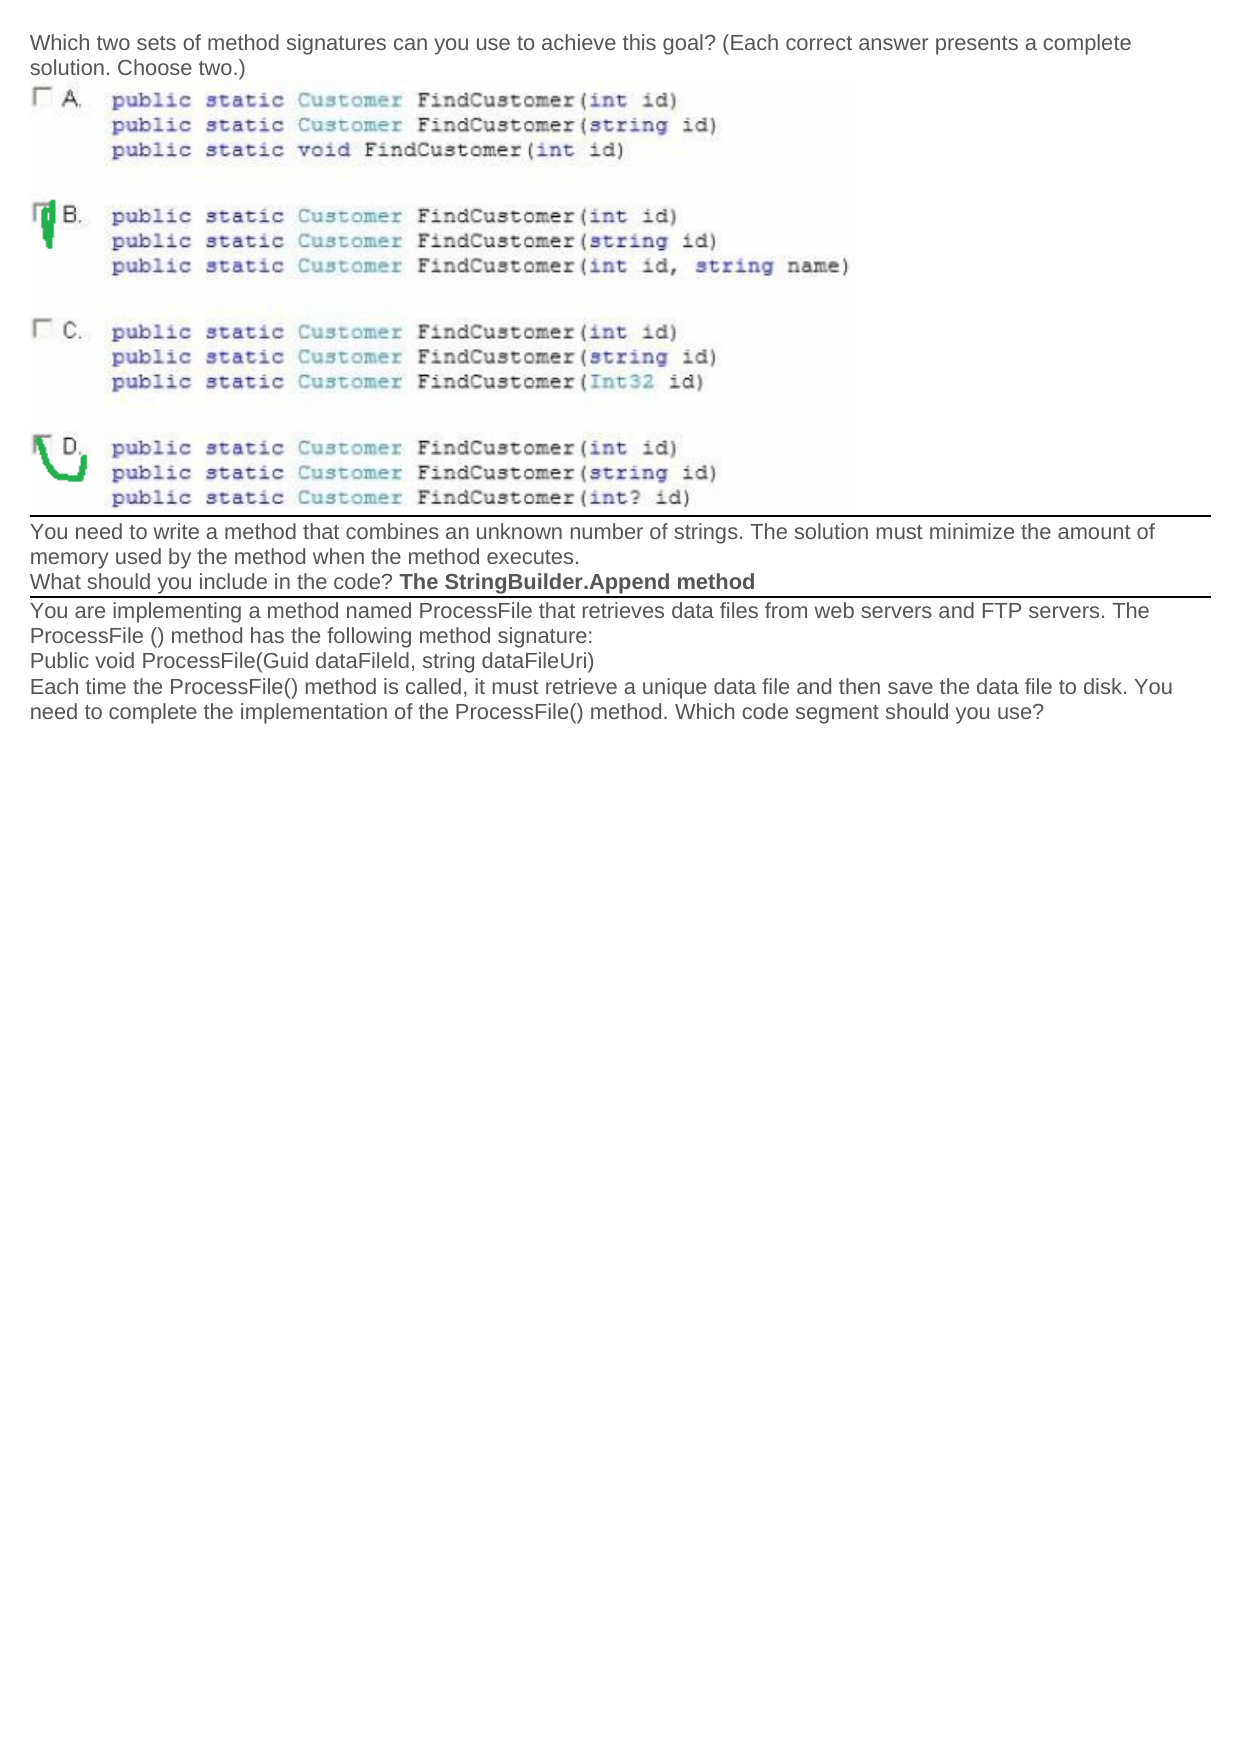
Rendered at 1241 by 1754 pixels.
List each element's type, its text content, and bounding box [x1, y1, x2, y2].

text You are implementing a method named ProcessFile that retrieves data files from web servers and FTP servers. The ProcessFile () method has the following method signature: Public void ProcessFile(Guid dataFileld, string dataFileUri) Each time the ProcessFile() method is called, it must retrieve a unique data file and then save the data file to disk. You need to complete the implementation of the ProcessFile() method. Which code segment should you use? [29, 598, 1211, 724]
text You need to write a method that combines an unknown number of strings. The solution must minimize the amount of memory used by the method when the method executes. What should you include in the code? The StringBuilder.Append method [29, 516, 1211, 598]
picture [29, 80, 855, 515]
